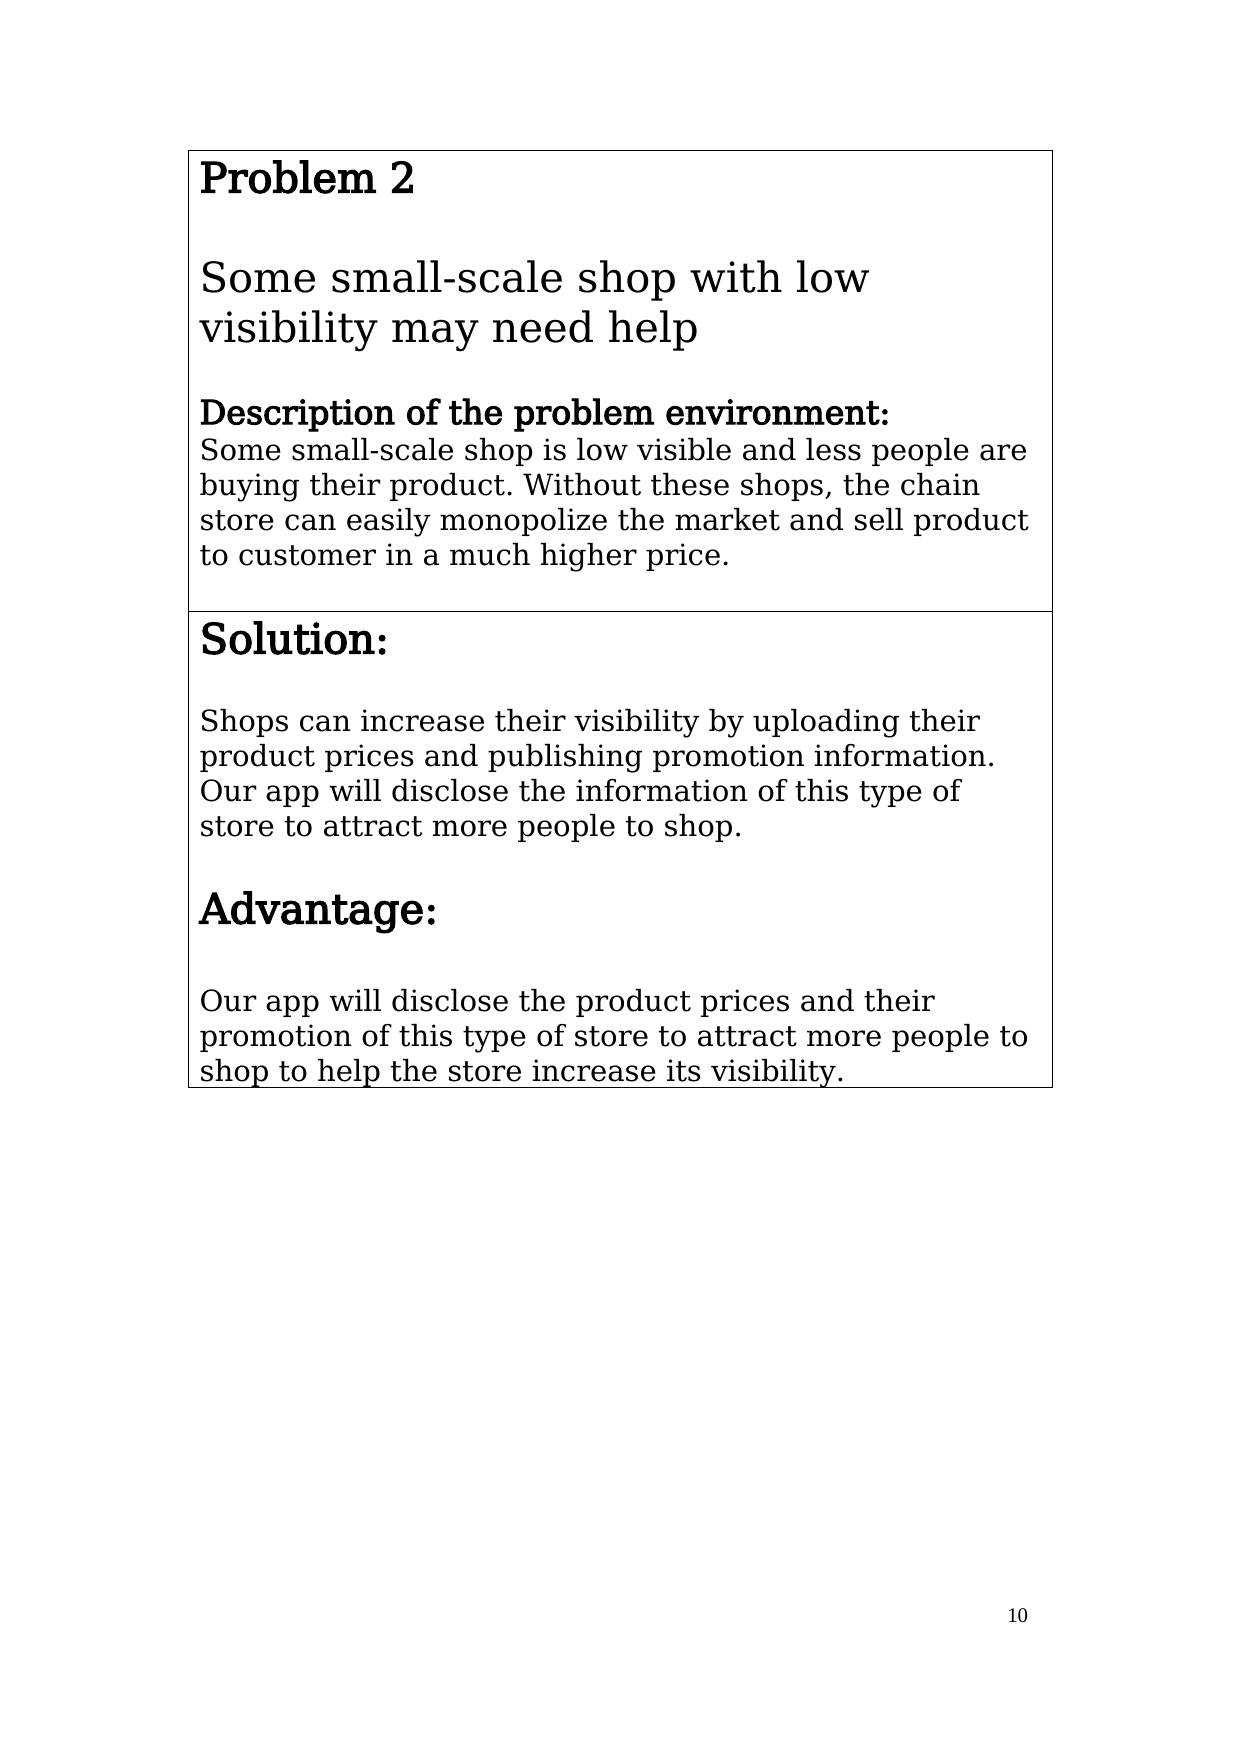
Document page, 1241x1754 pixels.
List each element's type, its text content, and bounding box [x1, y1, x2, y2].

table_cell Solution: Shops can increase their visibility by uploading their product prices and publishing promotion information. Our app will disclose the information of this type of store to attract more people to shop. Advantage: Our app will disclose the product prices and their promotion of this type of store to attract more people to shop to help the store increase its visibility. [189, 612, 1052, 1087]
table_header Problem 2 Some small-scale shop with low visibility may need help Description of the problem environment: Some small-scale shop is low visible and less people are buying their product. Without these shops, the chain store can easily monopolize the market and sell product to customer in a much higher price. [189, 151, 1052, 611]
